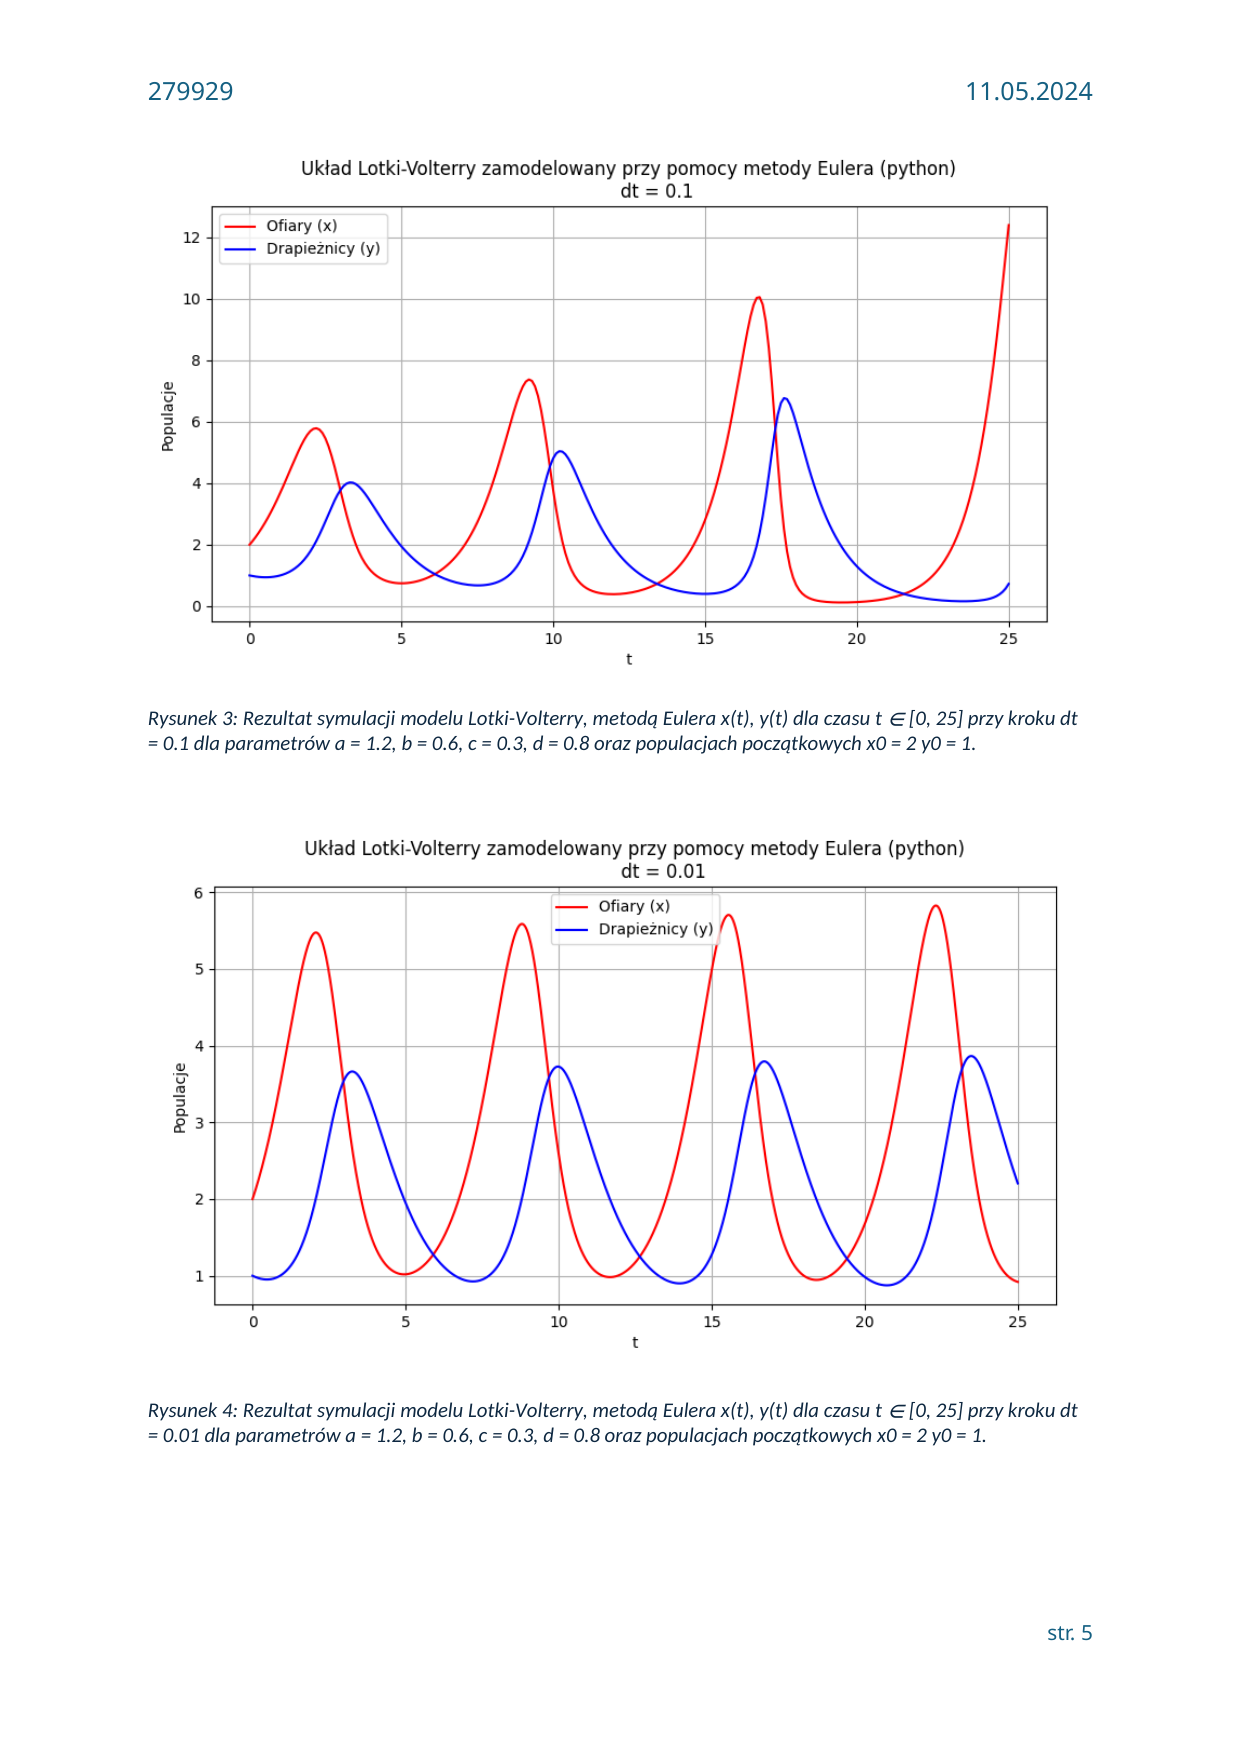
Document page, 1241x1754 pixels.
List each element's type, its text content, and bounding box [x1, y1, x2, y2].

text Rysunek 3: Rezultat symulacji modelu Lotki-Volterry, metodą Eulera x(t), y(t) dla czasu t ∈ [0, 25] przy kroku dt = 0.1 dla parametrów a = 1.2, b = 0.6, c = 0.3, d = 0.8 oraz populacjach początkowych x0 = 2 y0 = 1. [148, 704, 1093, 756]
picture [147, 828, 1093, 1363]
text Rysunek 4: Rezultat symulacji modelu Lotki-Volterry, metodą Eulera x(t), y(t) dla czasu t ∈ [0, 25] przy kroku dt = 0.01 dla parametrów a = 1.2, b = 0.6, c = 0.3, d = 0.8 oraz populacjach początkowych x0 = 2 y0 = 1. [148, 1397, 1093, 1448]
picture [147, 147, 1093, 671]
